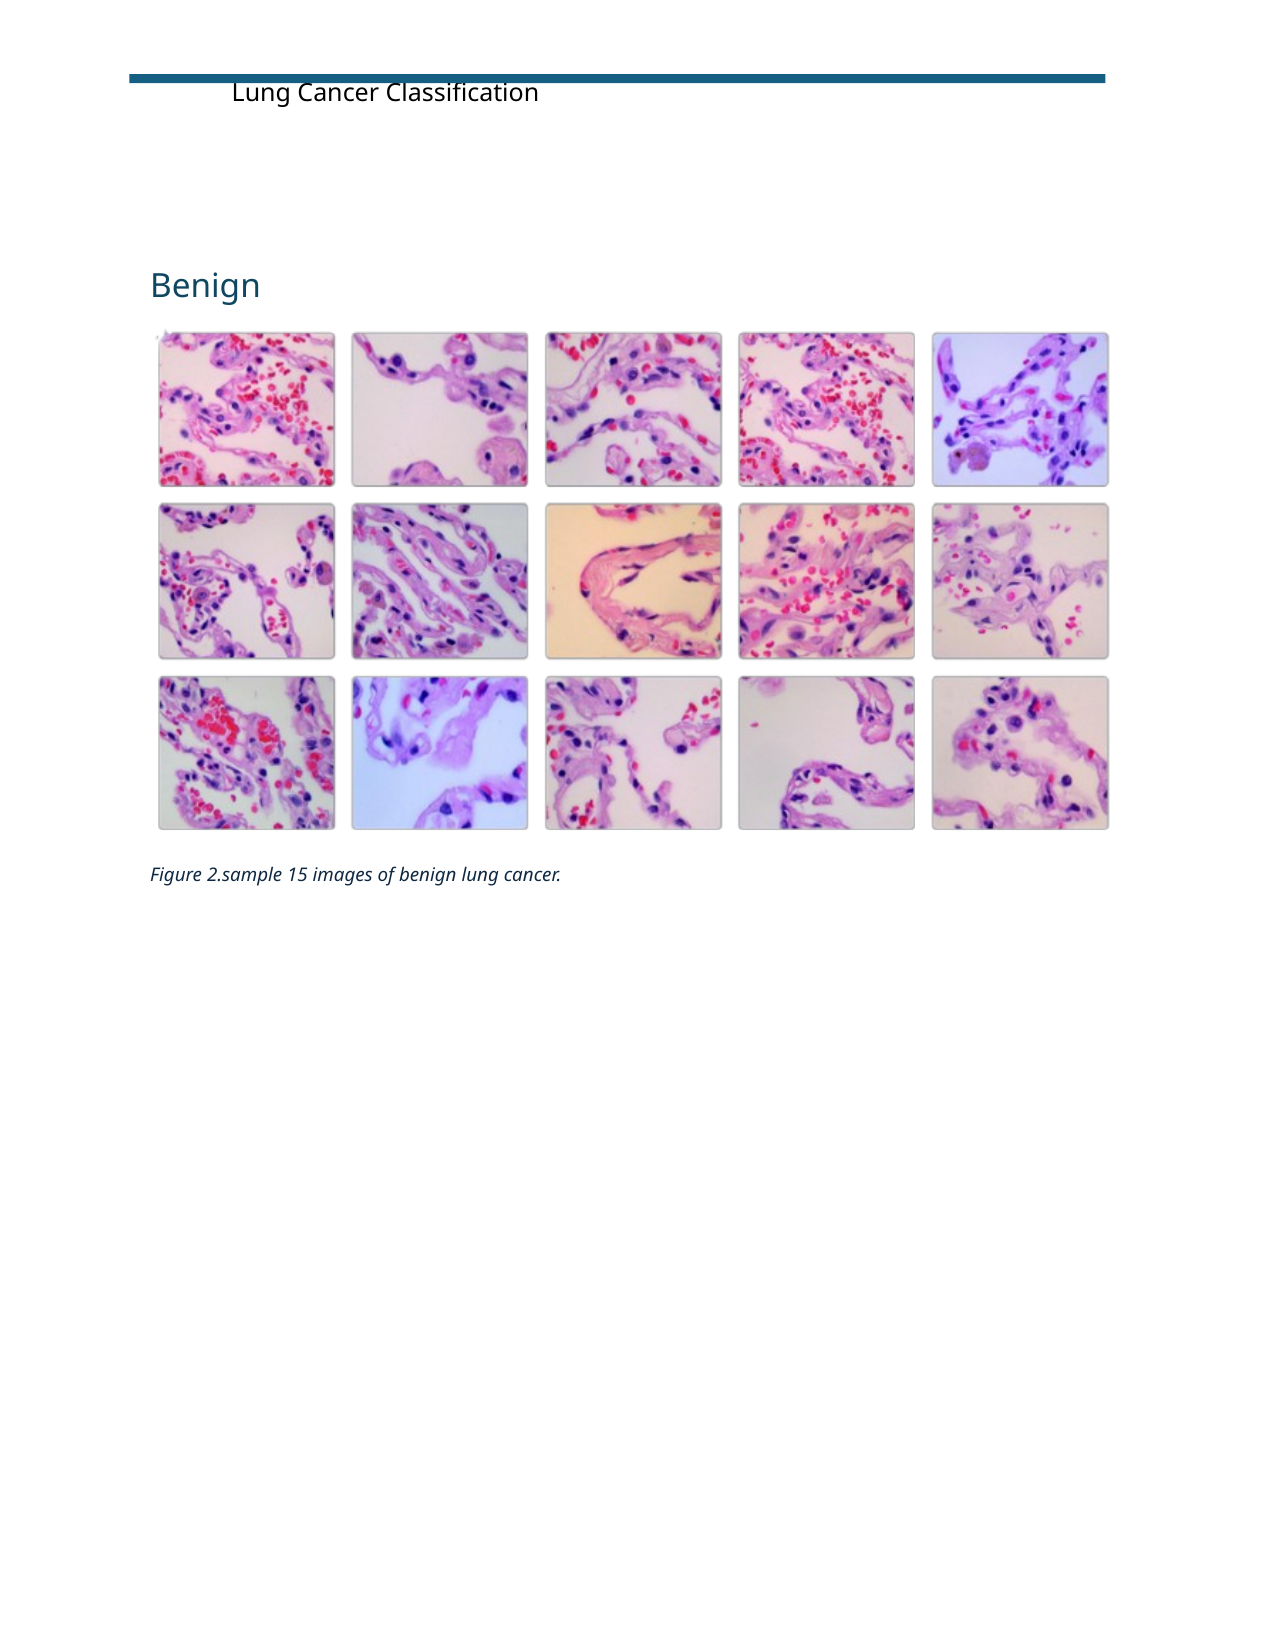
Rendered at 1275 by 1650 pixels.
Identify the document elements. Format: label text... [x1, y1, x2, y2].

text Figure 2.sample 15 images of benign lung cancer. [150, 861, 1125, 887]
subtitle Benign [150, 262, 1125, 307]
picture [150, 322, 1124, 840]
